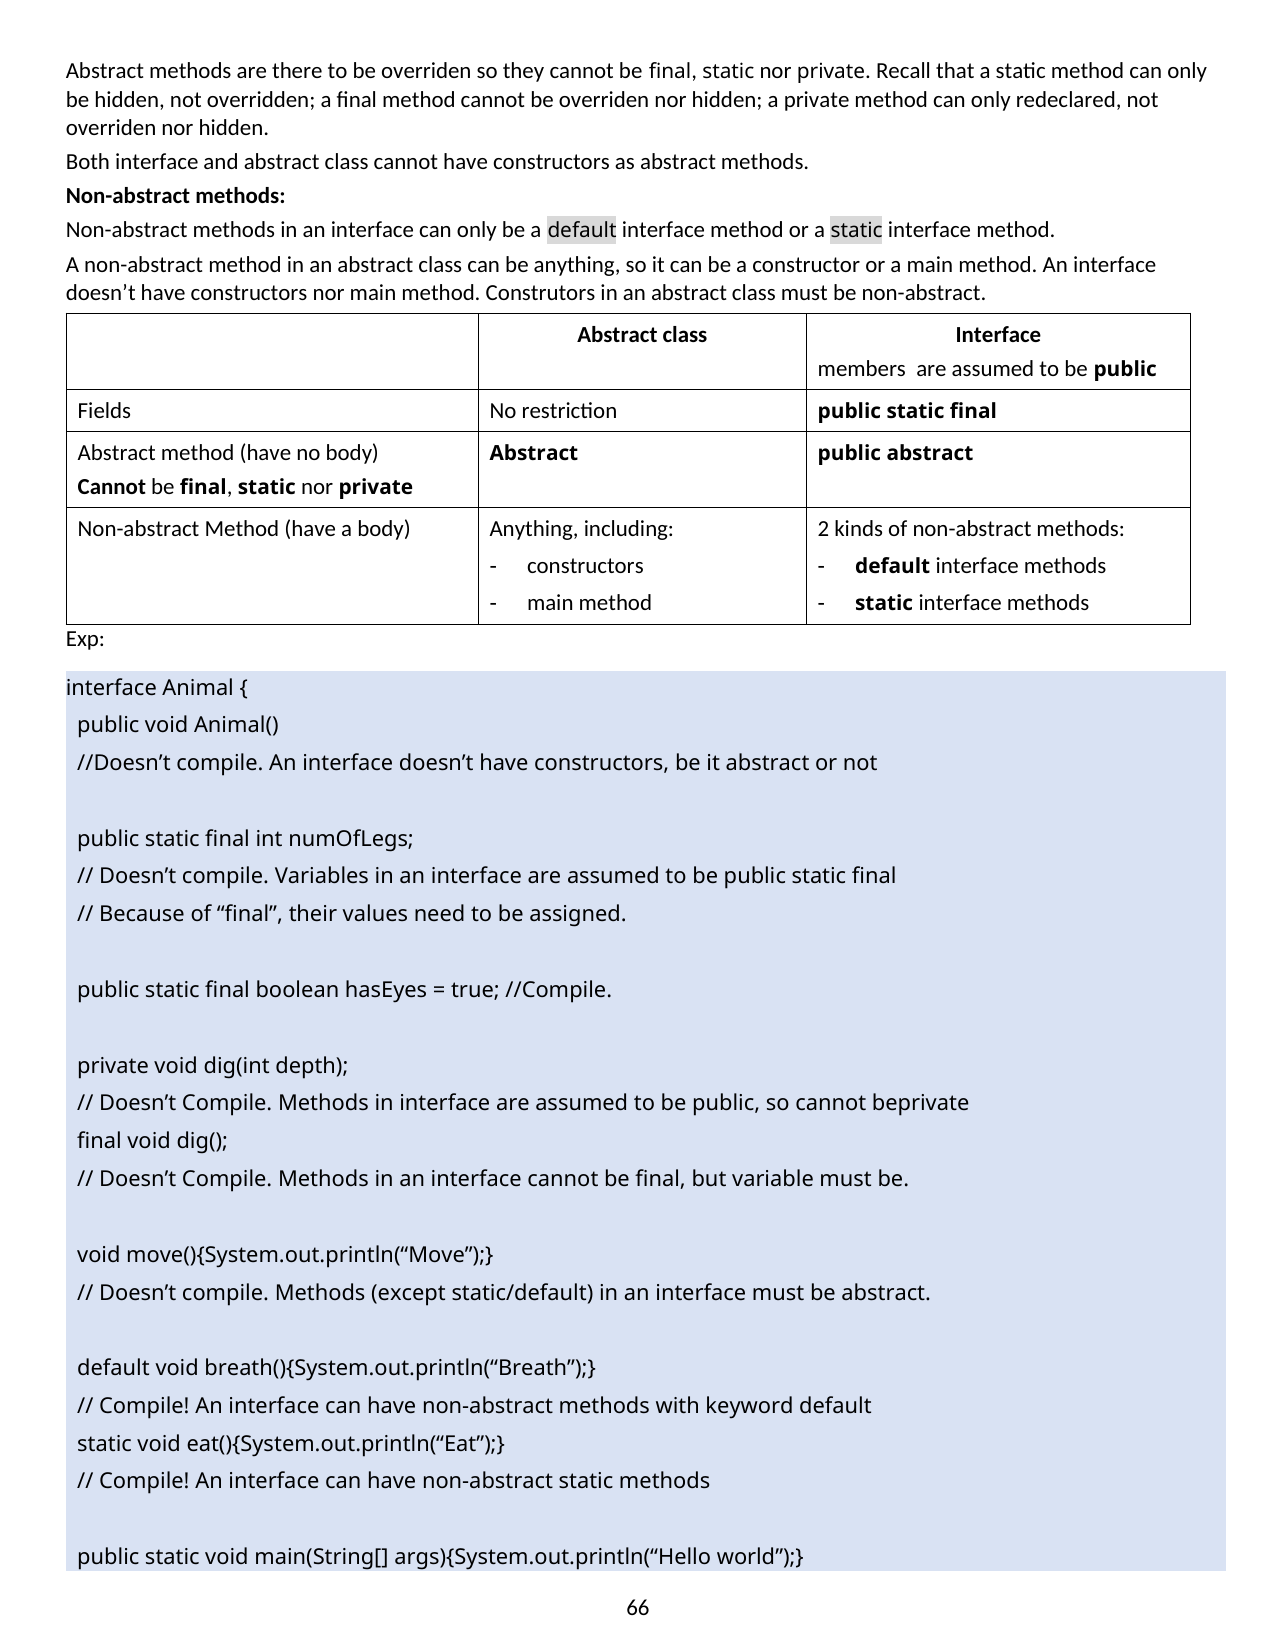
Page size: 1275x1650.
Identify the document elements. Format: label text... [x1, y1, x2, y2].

text public void Animal() [66, 709, 1226, 739]
text Both interface and abstract class cannot have constructors as abstract methods. [66, 147, 1209, 175]
text public static final boolean hasEyes = true; //Compile. [66, 974, 1226, 1004]
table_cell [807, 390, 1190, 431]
text public static final int numOfLegs; [66, 823, 1226, 852]
text // Doesn’t compile. Methods (except static/default) in an interface must be abstract. [66, 1276, 1226, 1306]
text // Doesn’t Compile. Methods in an interface cannot be final, but variable must be. [66, 1163, 1226, 1193]
text // Doesn’t compile. Variables in an interface are assumed to be public static final [66, 861, 1226, 890]
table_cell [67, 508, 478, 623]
text // Compile! An interface can have non-abstract static methods [66, 1466, 1226, 1495]
text Non-abstract methods: [66, 181, 1209, 209]
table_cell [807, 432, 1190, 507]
text Non-abstract methods in an interface can only be a default interface method or a static interface method. [882, 216, 1209, 244]
text default void breath(){System.out.println(“Breath”);} [66, 1352, 1226, 1382]
text final void dig(); [66, 1125, 1226, 1155]
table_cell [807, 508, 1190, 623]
text Non-abstract methods in an interface can only be a default interface method or a static interface method. [66, 216, 547, 244]
text //Doesn’t compile. An interface doesn’t have constructors, be it abstract or not [66, 747, 1226, 777]
text A non-abstract method in an abstract class can be anything, so it can be a constructor or a main method. An interface doesn’t have constructors nor main method. Construtors in an abstract class must be non-abstract. [66, 250, 1209, 306]
text // Doesn’t Compile. Methods in interface are assumed to be public, so cannot beprivate [66, 1087, 1226, 1117]
text Exp: [66, 624, 1209, 653]
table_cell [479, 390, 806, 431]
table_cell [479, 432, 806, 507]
text // Because of “final”, their values need to be assigned. [66, 898, 1226, 928]
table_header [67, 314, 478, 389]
text // Compile! An interface can have non-abstract methods with keyword default [66, 1390, 1226, 1420]
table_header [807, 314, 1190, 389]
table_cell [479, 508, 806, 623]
text public static void main(String[] args){System.out.println(“Hello world”);} [66, 1541, 1226, 1571]
text interface Animal { [66, 671, 1226, 701]
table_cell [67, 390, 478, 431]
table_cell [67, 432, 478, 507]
text Abstract methods are there to be overriden so they cannot be final, static nor private. Recall that a static method can only be hidden, not overridden; a final method cannot be overriden nor hidden; a private method can only redeclared, not overriden nor hidden. [66, 56, 1209, 141]
text static void eat(){System.out.println(“Eat”);} [66, 1428, 1226, 1457]
text private void dig(int depth); [66, 1049, 1226, 1079]
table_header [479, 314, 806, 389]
text void move(){System.out.println(“Move”);} [66, 1239, 1226, 1268]
